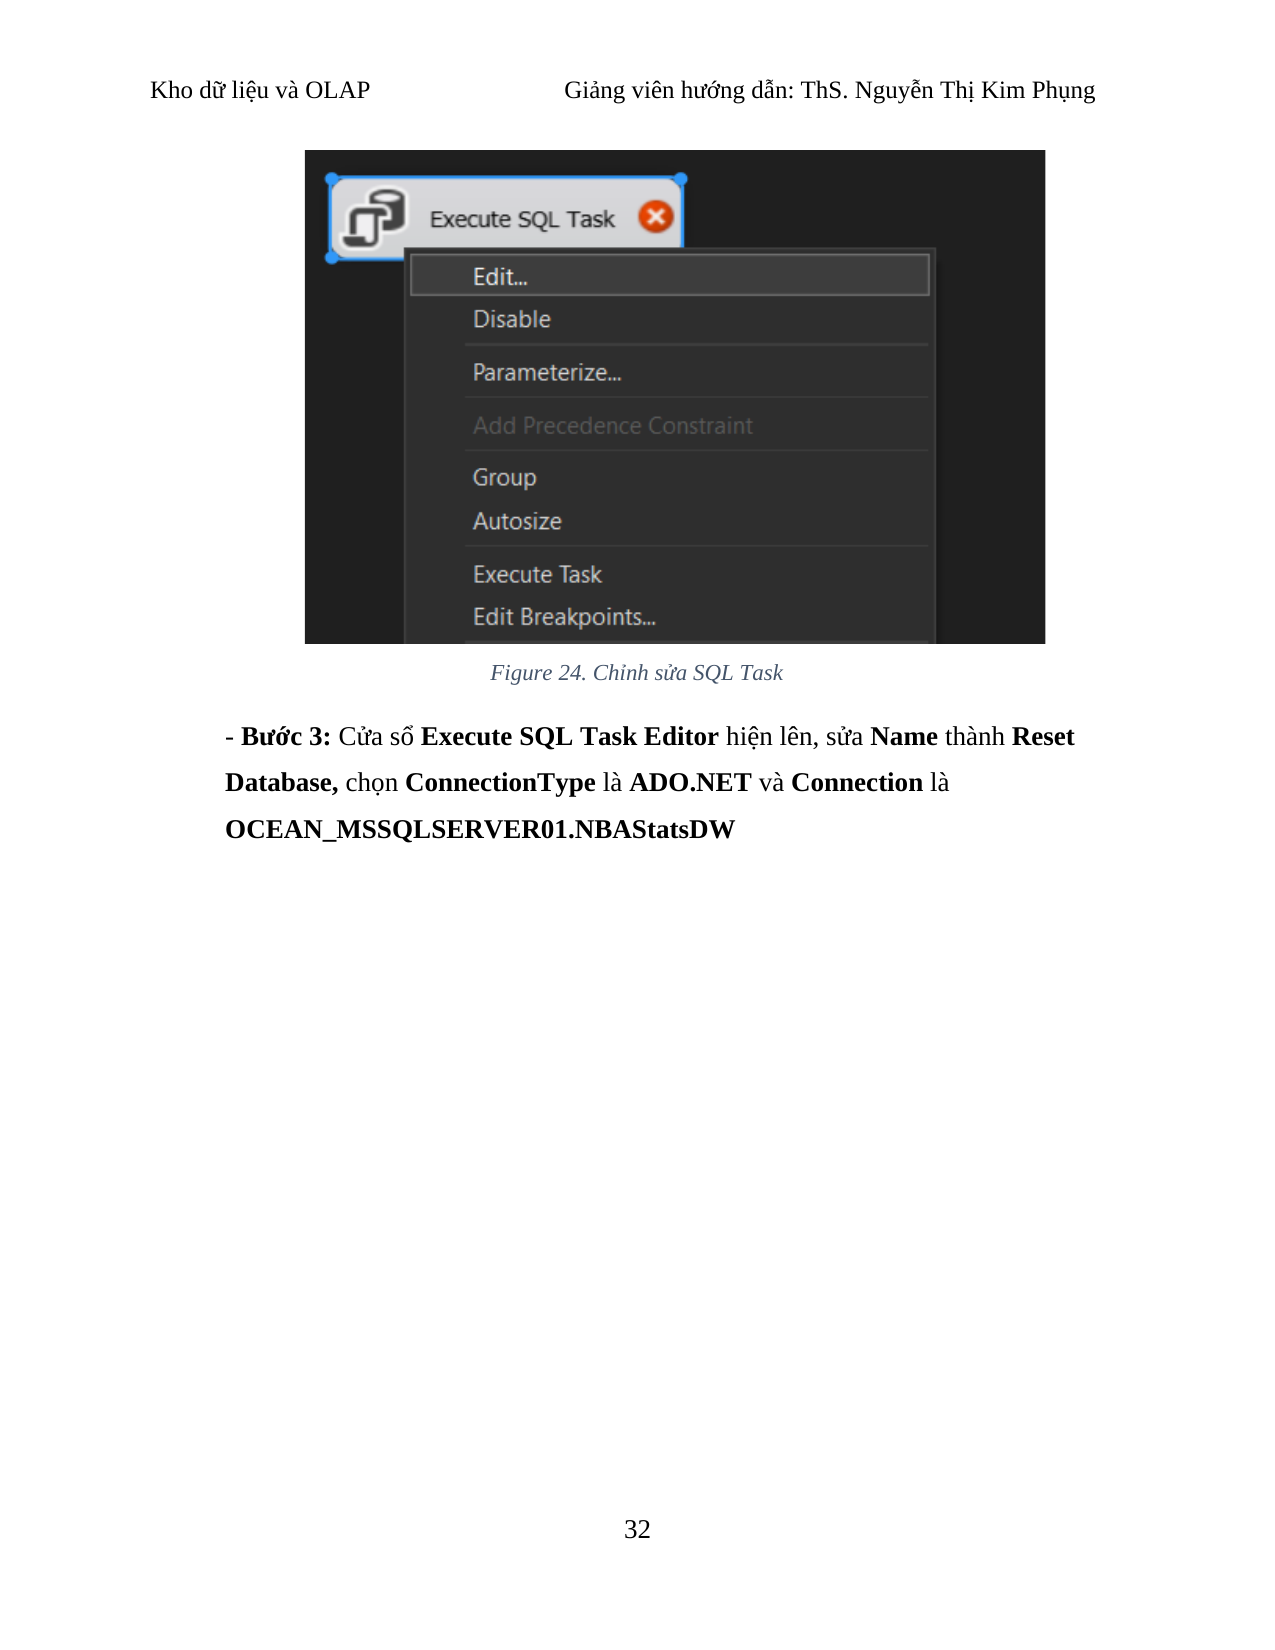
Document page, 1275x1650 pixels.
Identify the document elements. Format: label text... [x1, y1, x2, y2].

text - Bước 3: Cửa sổ Execute SQL Task Editor hiện lên, sửa Name thành Reset Database, chọn ConnectionType là ADO.NET và Connection là OCEAN_MSSQLSERVER01.NBAStatsDW [225, 720, 1125, 844]
picture [304, 150, 1046, 644]
text Figure 24. Chỉnh sửa SQL Task [150, 659, 1125, 686]
